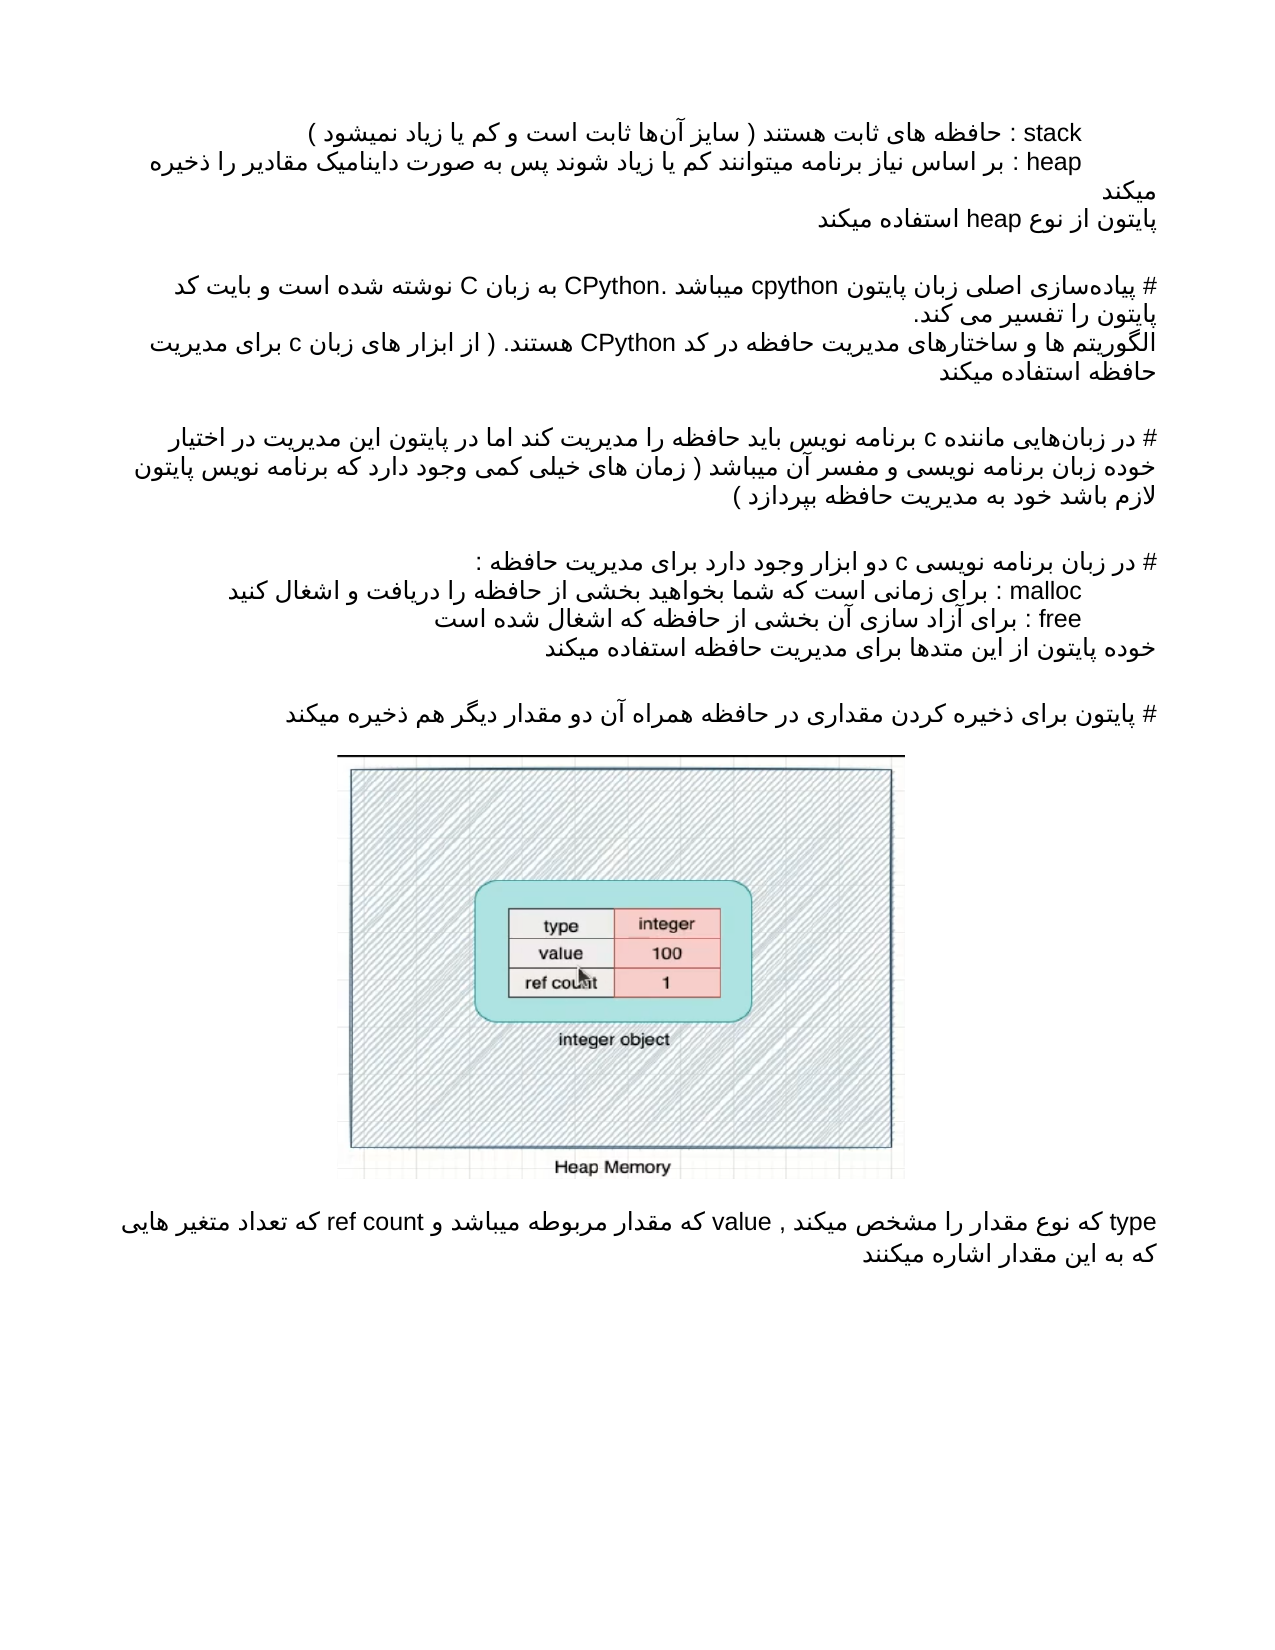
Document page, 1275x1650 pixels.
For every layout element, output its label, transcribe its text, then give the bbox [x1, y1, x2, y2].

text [118, 118, 1157, 233]
text # پایتون برای ذخیره کردن مقداری در حافظه همراه آن دو مقدار دیگر هم ذخیره میکند [118, 699, 1157, 728]
text type که نوع مقدار را مشخص میکند , value که مقدار مربوطه میباشد و ref count که تعداد متغیر هایی که به این مقدار اشاره میکنند [118, 1206, 1157, 1268]
text # پیاده‌سازی اصلی زبان پایتون cpython میباشد .CPython به زبان C نوشته شده است و بایت کد پایتون را تفسیر می کند. الگوریتم ها و ساختارهای مدیریت حافظه در کد CPython هستند. ( از ابزار های زبان c برای مدیریت حافظه استفاده میکند [118, 271, 1157, 386]
text # در زبان برنامه نویسی c دو ابزار وجود دارد برای مدیریت حافظه : malloc : برای زمانی است که شما بخواهید بخشی از حافظه را دریافت و اشغال کنید free : برای آزاد سازی آن بخشی از حافظه که اشغال شده است خوده پایتون از این متدها برای مدیریت حافظه استفاده میکند [118, 547, 1157, 662]
picture [337, 755, 905, 1179]
text # در زبان‌هایی ماننده c برنامه نویس باید حافظه را مدیریت کند اما در پایتون این مدیریت در اختیار خوده زبان برنامه نویسی و مفسر آن میباشد ( زمان های خیلی کمی وجود دارد که برنامه نویس پایتون لازم باشد خود به مدیریت حافظه بپردازد ) [118, 423, 1157, 509]
